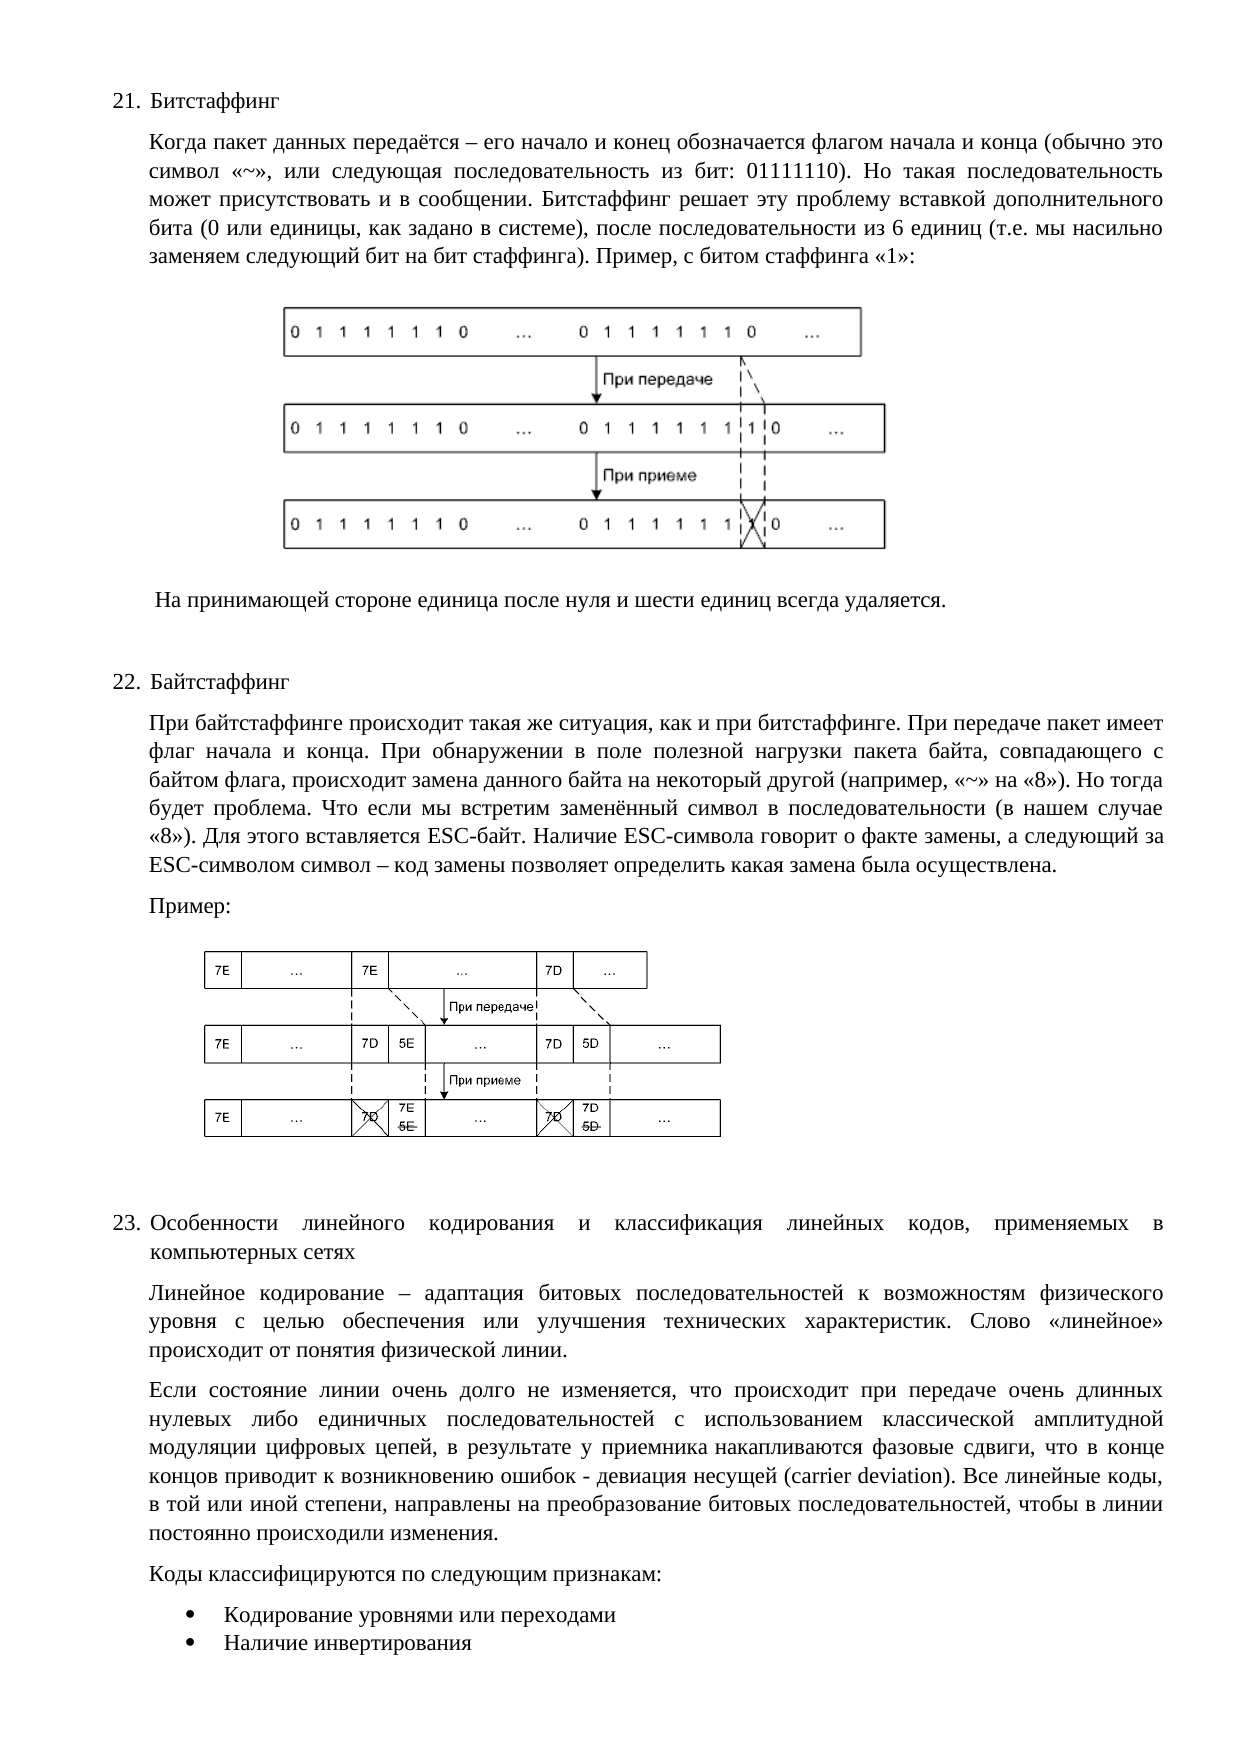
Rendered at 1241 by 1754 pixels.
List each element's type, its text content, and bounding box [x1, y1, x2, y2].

text Если состояние линии очень долго не изменяется, что происходит при передаче очень длинных нулевых либо единичных последовательностей с использованием классической амплитудной модуляции цифровых цепей, в результате у приемника накапливаются фазовые сдвиги, что в конце концов приводит к возникновению ошибок - девиация несущей (carrier deviation). Все линейные коды, в той или иной степени, направлены на преобразование битовых последовательностей, чтобы в линии постоянно происходили изменения. [149, 1377, 1165, 1545]
list Байтстаффинг [112, 668, 1165, 694]
list Наличие инвертирования [186, 1629, 1165, 1655]
list Битстаффинг [112, 87, 1165, 114]
text При байтстаффинге происходит такая же ситуация, как и при битстаффинге. При передаче пакет имеет флаг начала и конца. При обнаружении в поле полезной нагрузки пакета байта, совпадающего с байтом флага, происходит замена данного байта на некоторый другой (например, «~» на «8»). Но тогда будет проблема. Что если мы встретим заменённый символ в последовательности (в нашем случае «8»). Для этого вставляется ESC-байт. Наличие ESC-символа говорит о факте замены, а следующий за ESC-символом символ – код замены позволяет определить какая замена была осуществлена. [149, 709, 1165, 877]
text На принимающей стороне единица после нуля и шести единиц всегда удаляется. [149, 586, 1165, 612]
list Особенности линейного кодирования и классификация линейных кодов, применяемых в компьютерных сетях [112, 1209, 1165, 1264]
text Пример: [149, 892, 1165, 918]
text Коды классифицируются по следующим признакам: [149, 1560, 1165, 1586]
list Кодирование уровнями или переходами [186, 1601, 1165, 1627]
picture [211, 283, 1029, 572]
text Когда пакет данных передаётся – его начало и конец обозначается флагом начала и конца (обычно это символ «~», или следующая последовательность из бит: 01111110). Но такая последовательность может присутствовать и в сообщении. Битстаффинг решает эту проблему вставкой дополнительного бита (0 или единицы, как задано в системе), после последовательности из 6 единиц (т.е. мы насильно заменяем следующий бит на бит стаффинга). Пример, с битом стаффинга «1»: [149, 128, 1165, 268]
text Линейное кодирование – адаптация битовых последовательностей к возможностям физического уровня с целью обеспечения или улучшения технических характеристик. Слово «линейное» происходит от понятия физической линии. [149, 1279, 1165, 1362]
picture [148, 932, 775, 1154]
